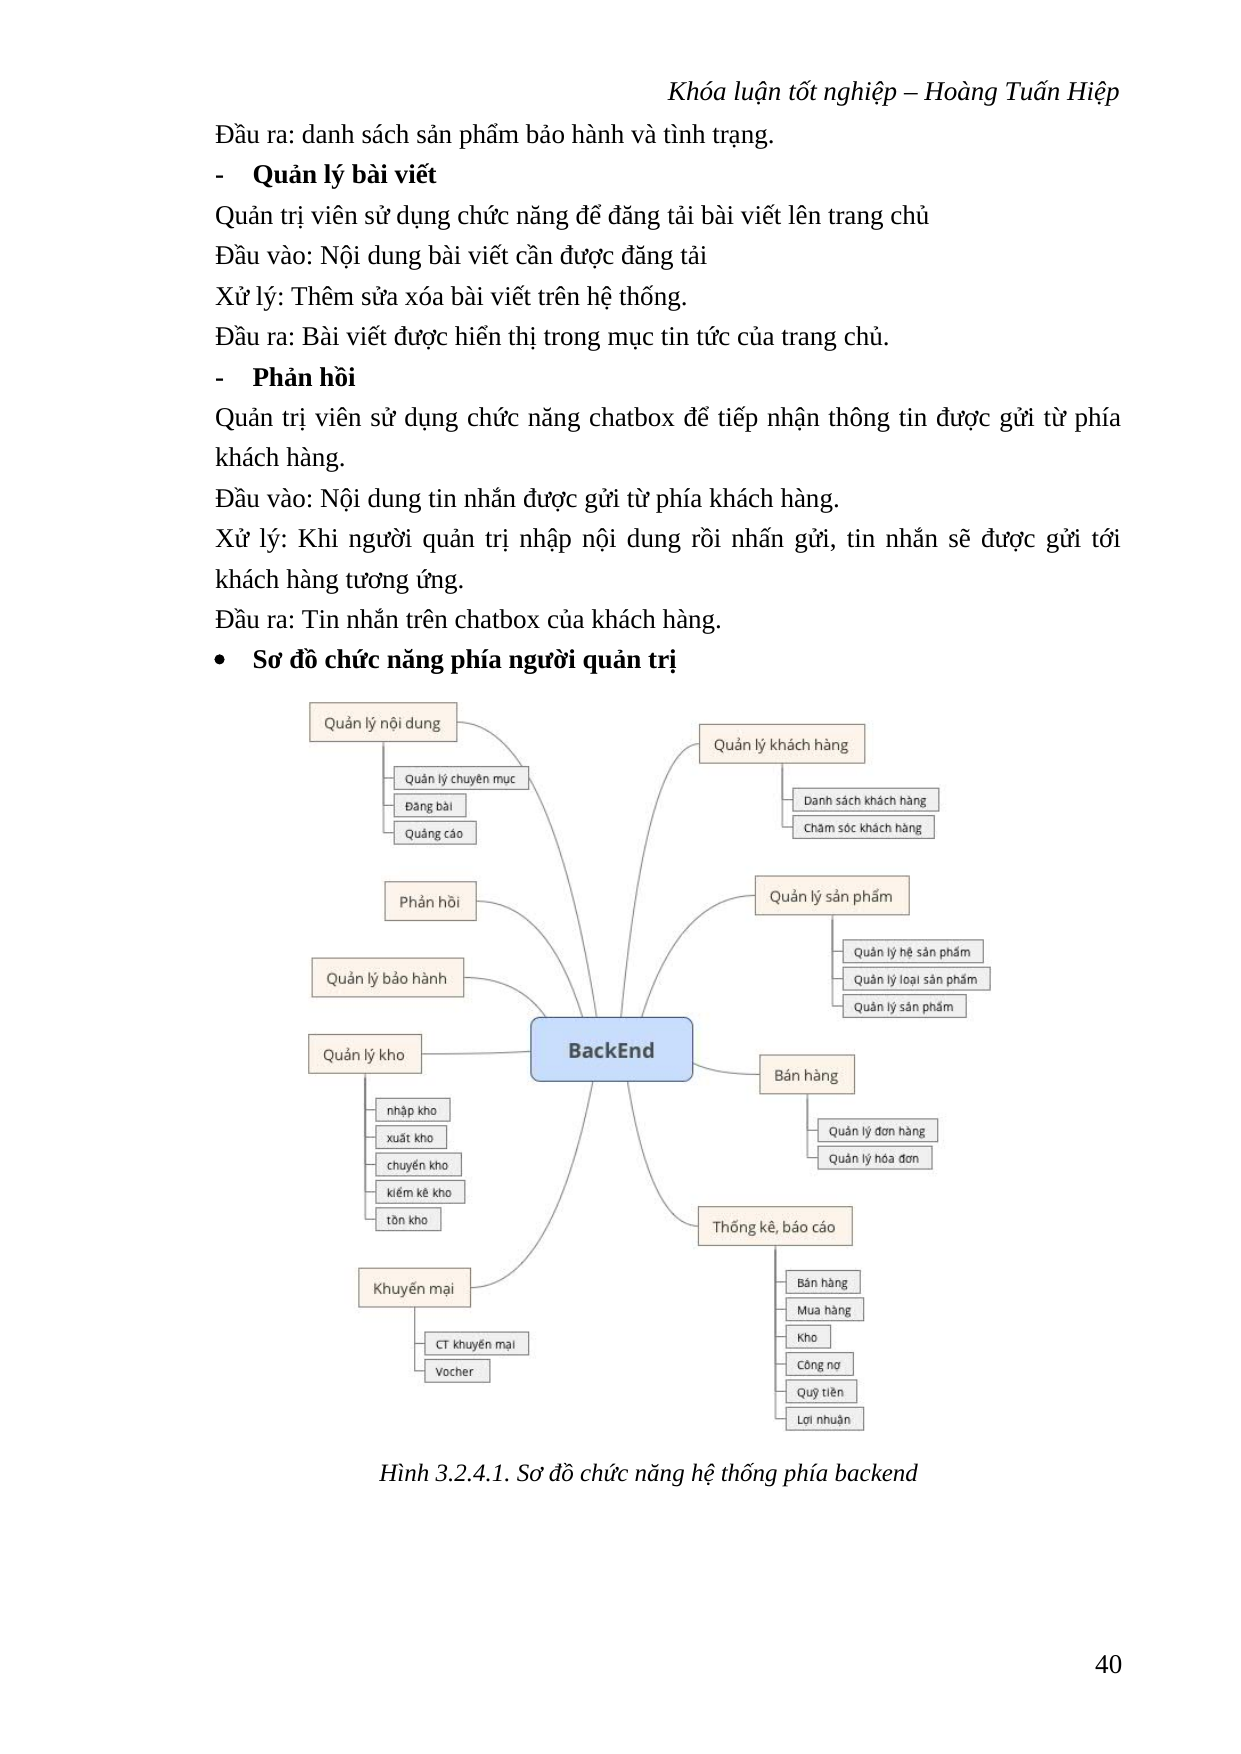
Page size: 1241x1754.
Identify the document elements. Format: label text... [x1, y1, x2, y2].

text Đầu vào: Nội dung bài viết cần được đăng tải [215, 239, 1122, 271]
picture [290, 684, 1009, 1449]
text Xử lý: Thêm sửa xóa bài viết trên hệ thống. [215, 280, 1122, 311]
text Hình 3.2.4.1. Sơ đồ chức năng hệ thống phía backend [177, 1458, 1122, 1487]
list Quản lý bài viết [215, 158, 1122, 190]
text Xử lý: Khi người quản trị nhập nội dung rồi nhấn gửi, tin nhắn sẽ được gửi tới khách hàng tương ứng. [215, 522, 1122, 594]
text Quản trị viên sử dụng chức năng chatbox để tiếp nhận thông tin được gửi từ phía khách hàng. [215, 401, 1122, 473]
text Quản trị viên sử dụng chức năng để đăng tải bài viết lên trang chủ [215, 199, 1122, 230]
text Đầu ra: danh sách sản phẩm bảo hành và tình trạng. [215, 118, 1122, 149]
text Đầu ra: Bài viết được hiển thị trong mục tin tức của trang chủ. [215, 320, 1122, 351]
text Đầu vào: Nội dung tin nhắn được gửi từ phía khách hàng. [215, 482, 1122, 513]
list Phản hồi [215, 361, 1122, 392]
list Sơ đồ chức năng phía người quản trị [215, 643, 1122, 675]
text Đầu ra: Tin nhắn trên chatbox của khách hàng. [215, 603, 1122, 634]
